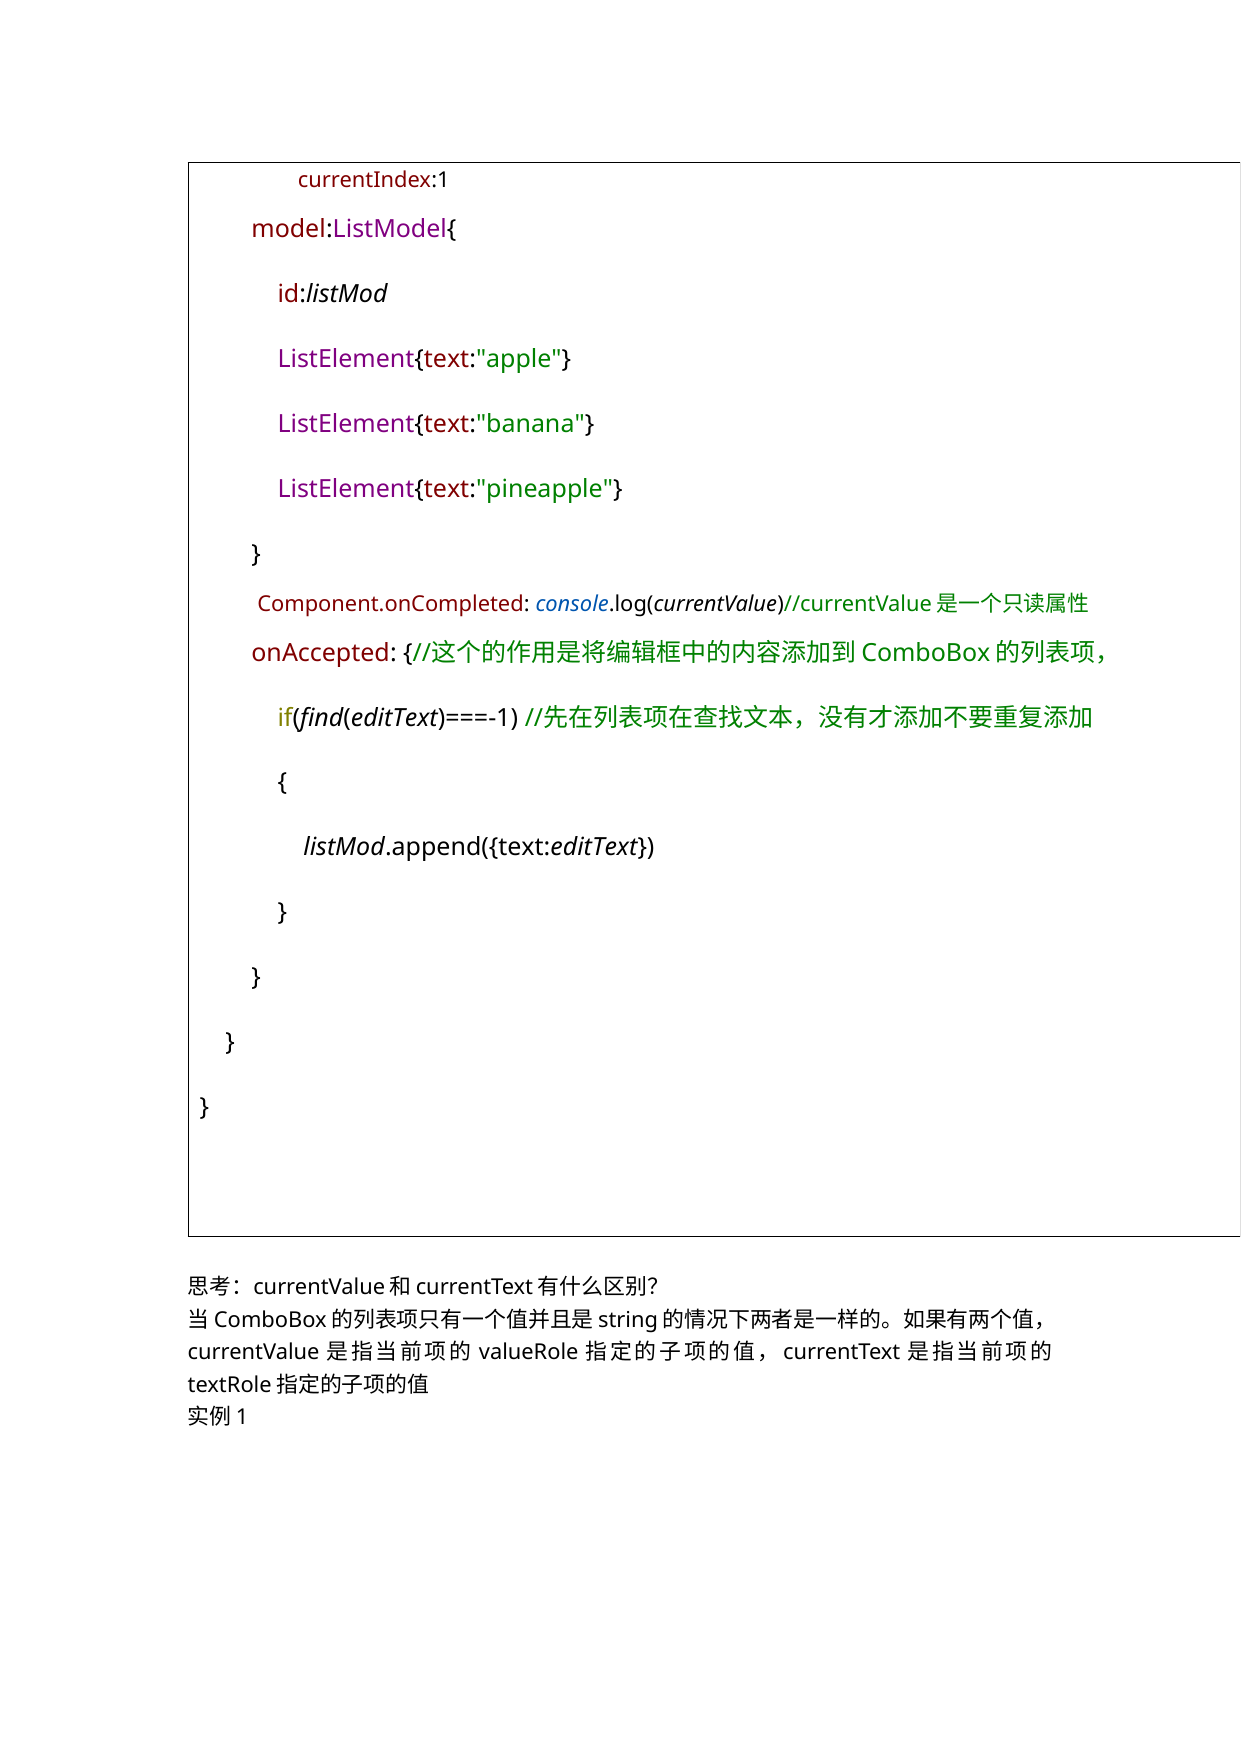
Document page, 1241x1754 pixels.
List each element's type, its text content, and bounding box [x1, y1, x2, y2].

text 实例1 [187, 1399, 1053, 1432]
text currentValue是指当前项的valueRole指定的子项的值，currentText是指当前项的textRole指定的子项的值 [187, 1334, 1053, 1399]
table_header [189, 163, 1240, 1236]
text 当ComboBox的列表项只有一个值并且是string的情况下两者是一样的。如果有两个值， [187, 1302, 1053, 1334]
text 思考：currentValue和currentText有什么区别？ [187, 1269, 1053, 1302]
